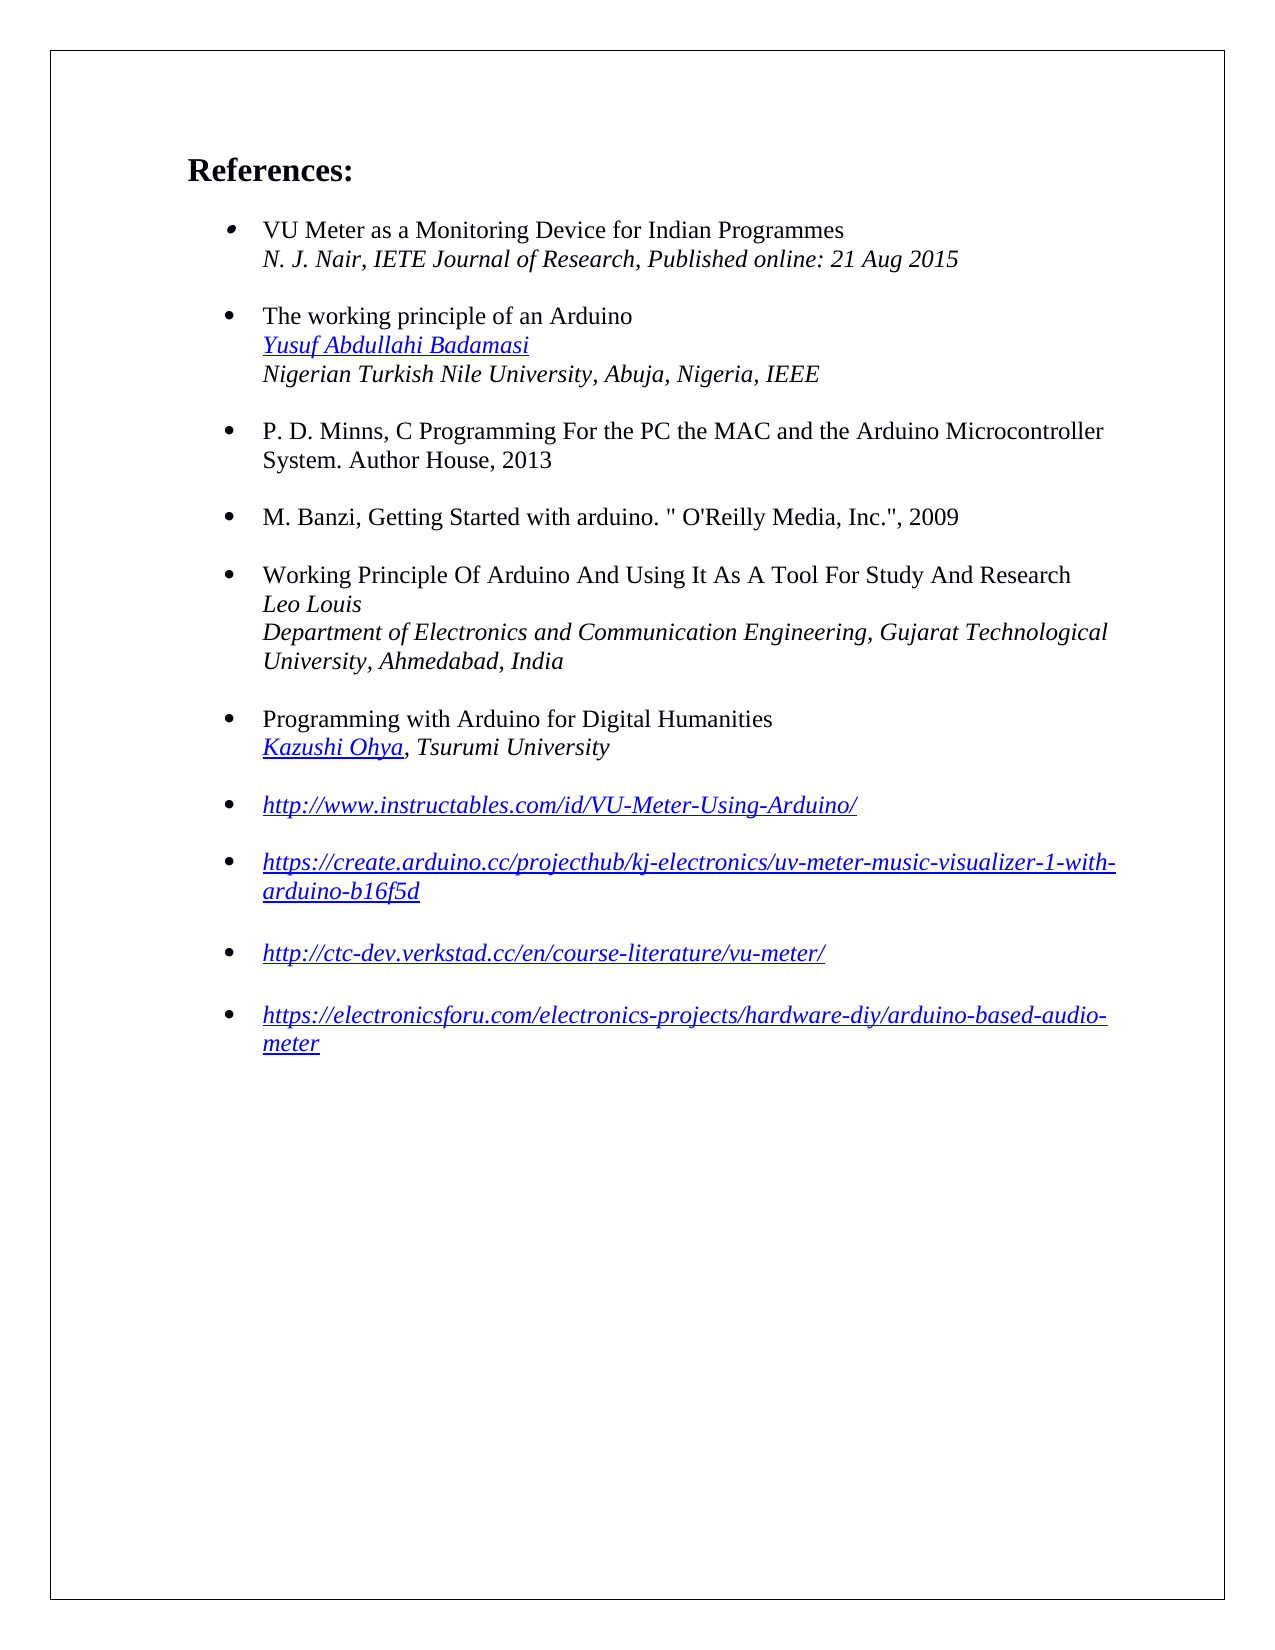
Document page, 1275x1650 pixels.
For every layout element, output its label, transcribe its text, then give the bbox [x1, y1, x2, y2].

list M. Banzi, Getting Started with arduino. " O'Reilly Media, Inc.", 2009 [225, 502, 1125, 531]
list VU Meter as a Monitoring Device for Indian Programmes N. J. Nair, IETE Journal of Research, Published online: 21 Aug 2015 [225, 215, 1125, 272]
list http://www.instructables.com/id/VU-Meter-Using-Arduino/ [225, 790, 1125, 819]
list https://electronicsforu.com/electronics-projects/hardware-diy/arduino-based-audio-meter [225, 1000, 1125, 1057]
text References: [187, 150, 1125, 188]
list Nigerian Turkish Nile University, Abuja, Nigeria, IEEE [262, 359, 1125, 387]
list http://ctc-dev.verkstad.cc/en/course-literature/vu-meter/ [225, 938, 1125, 967]
list Department of Electronics and Communication Engineering, Gujarat Technological [262, 617, 1125, 646]
list Kazushi Ohya, Tsurumi University [262, 732, 1125, 761]
list Working Principle Of Arduino And Using It As A Tool For Study And Research [225, 560, 1125, 589]
list Leo Louis [262, 589, 1125, 617]
list The working principle of an Arduino Yusuf Abdullahi Badamasi [225, 301, 1125, 359]
list Programming with Arduino for Digital Humanities [225, 704, 1125, 732]
list University, Ahmedabad, India [262, 646, 1125, 675]
list https://create.arduino.cc/projecthub/kj-electronics/uv-meter-music-visualizer-1-with-arduino-b16f5d [225, 847, 1125, 905]
list P. D. Minns, C Programming For the PC the MAC and the Arduino Microcontroller System. Author House, 2013 [225, 416, 1125, 474]
